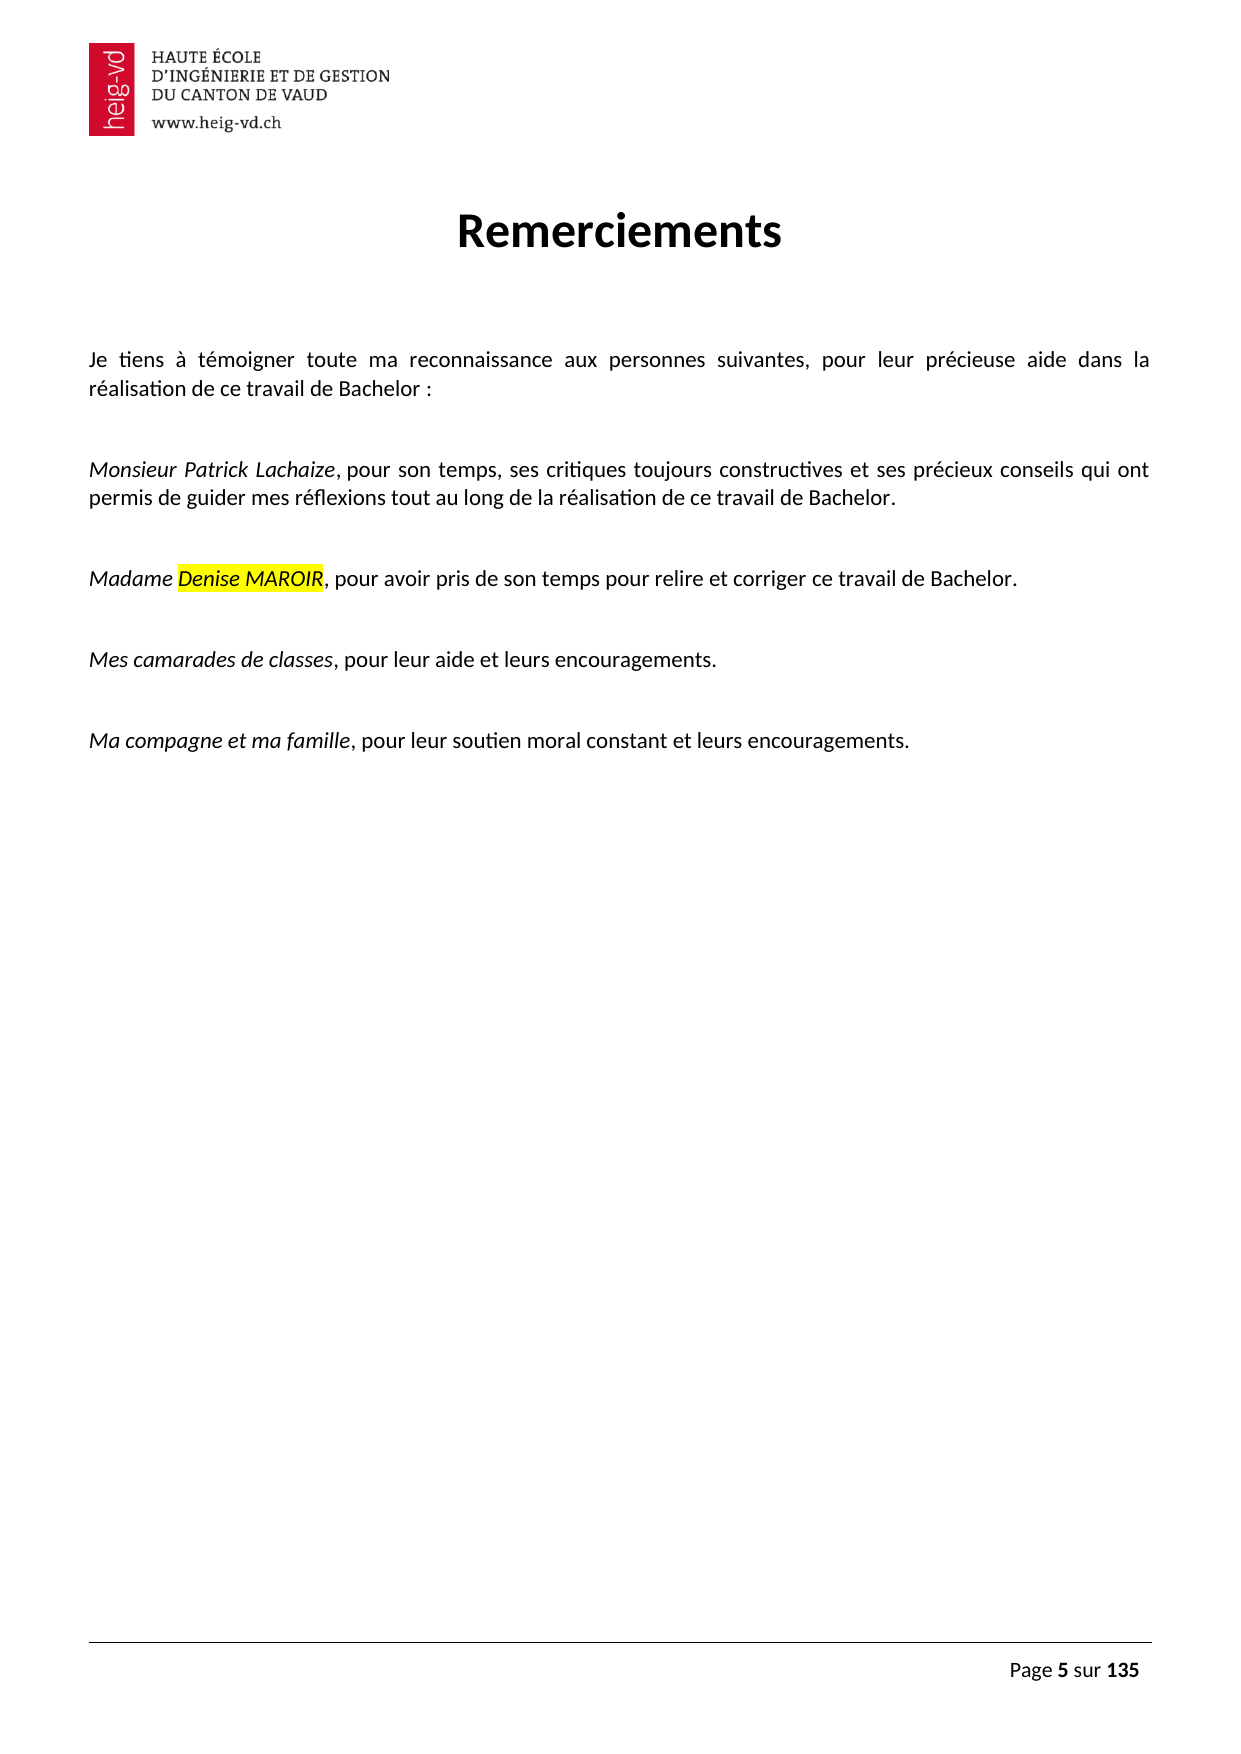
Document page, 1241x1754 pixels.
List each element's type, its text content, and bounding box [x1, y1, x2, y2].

picture [89, 43, 389, 136]
text Je tiens à témoigner toute ma reconnaissance aux personnes suivantes, pour leur précieuse aide dans la réalisation de ce travail de Bachelor : [89, 346, 1152, 402]
text Monsieur Patrick Lachaize, pour son temps, ses critiques toujours constructives et ses précieux conseils qui ont permis de guider mes réflexions tout au long de la réalisation de ce travail de Bachelor. [89, 455, 1152, 511]
text Madame Denise MAROIR, pour avoir pris de son temps pour relire et corriger ce travail de Bachelor. [323, 564, 1152, 592]
text Remerciements [89, 198, 1152, 259]
text Ma compagne et ma famille, pour leur soutien moral constant et leurs encouragements. [89, 726, 1152, 754]
text Mes camarades de classes, pour leur aide et leurs encouragements. [89, 645, 1152, 673]
